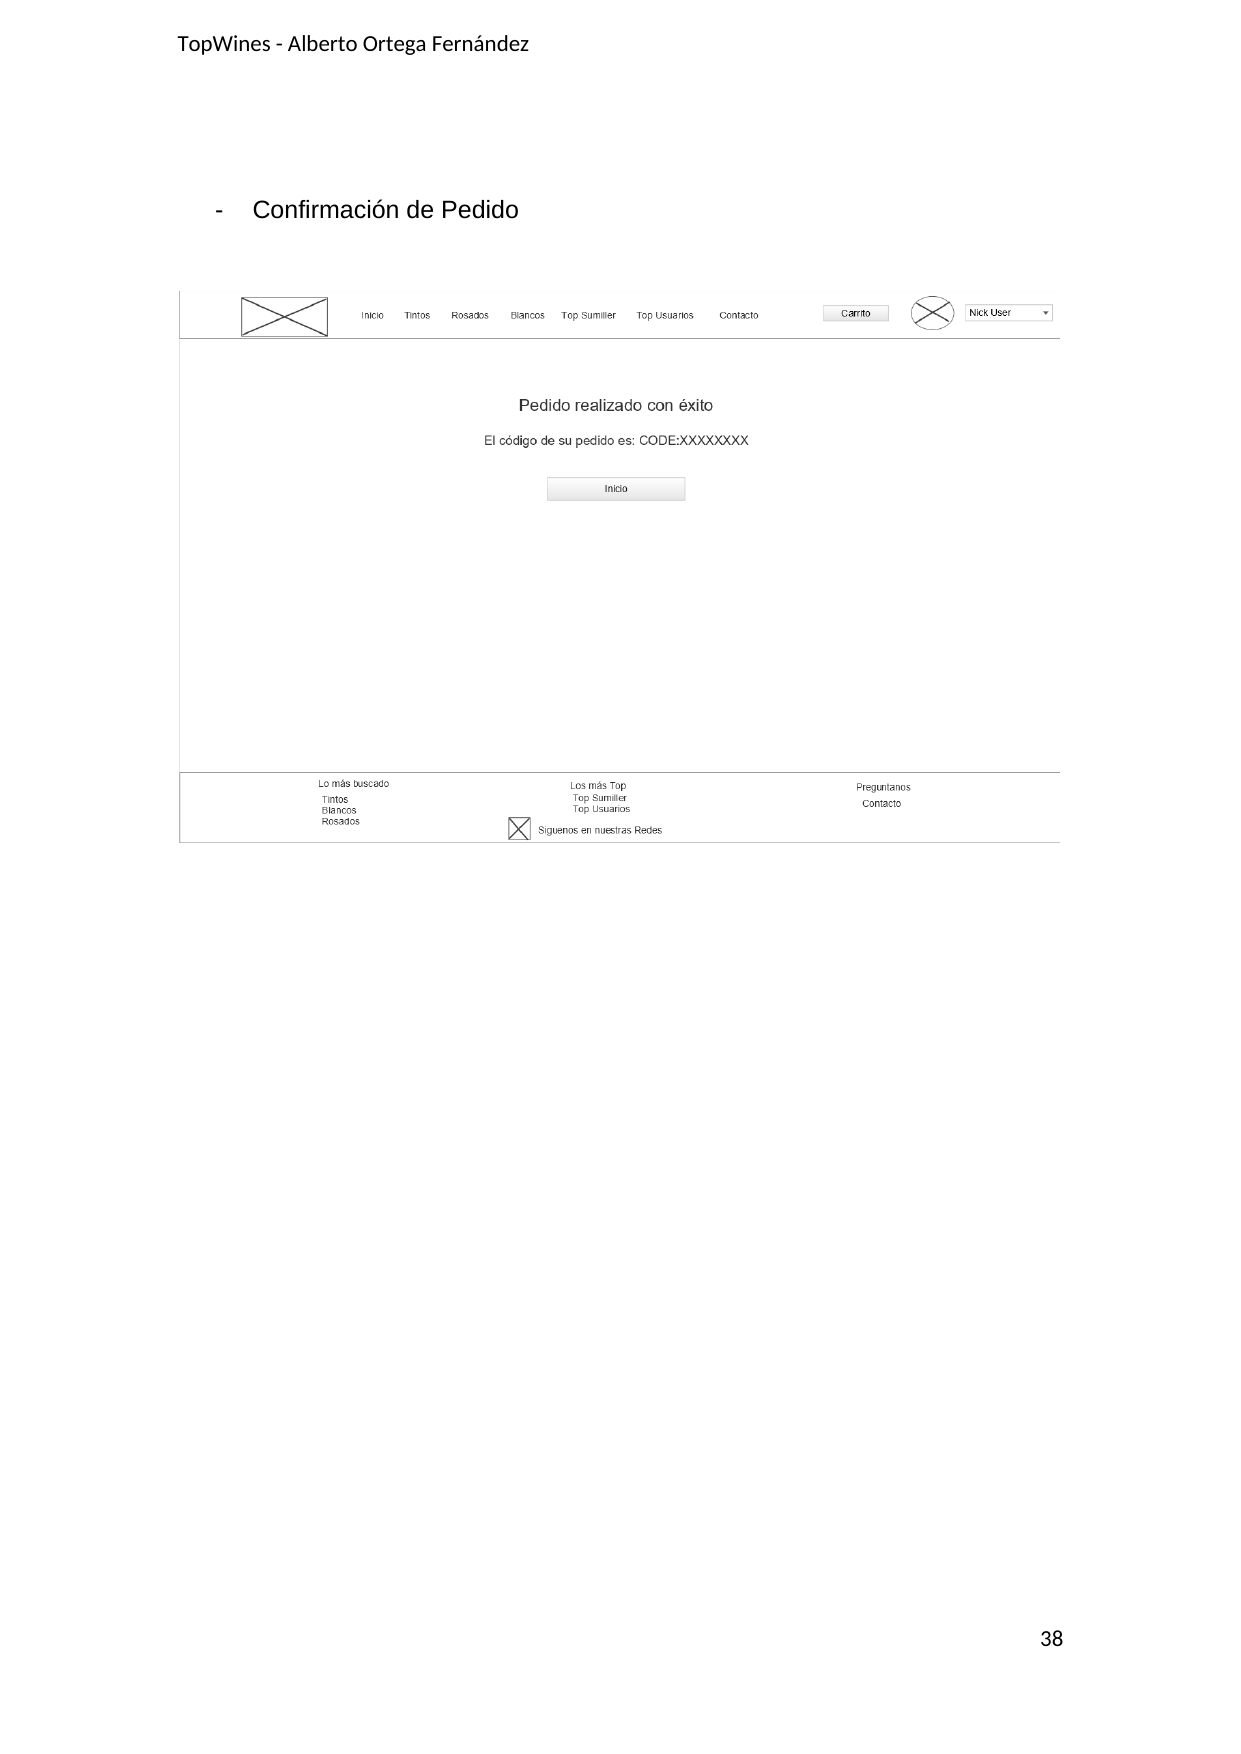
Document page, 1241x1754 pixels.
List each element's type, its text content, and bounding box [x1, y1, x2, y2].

list Confirmación de Pedido [215, 195, 1063, 224]
picture [178, 291, 1060, 842]
